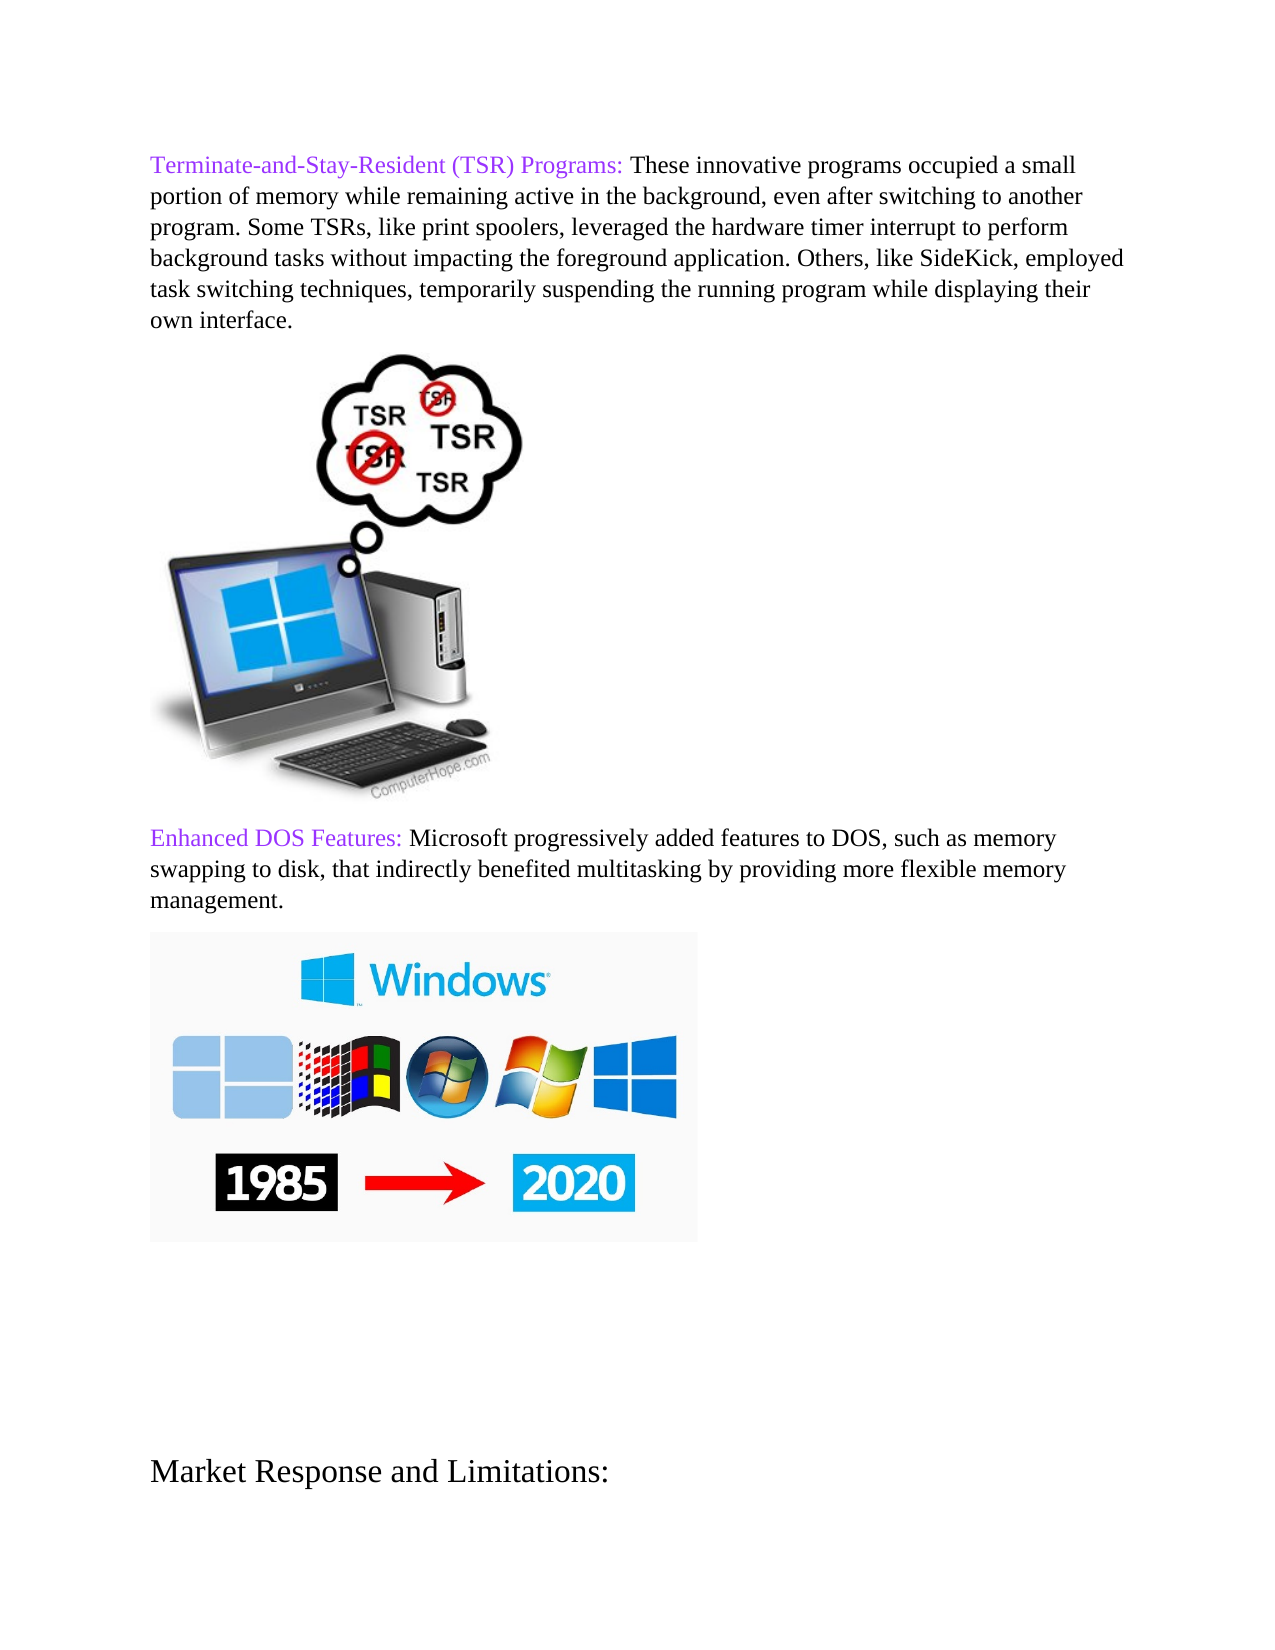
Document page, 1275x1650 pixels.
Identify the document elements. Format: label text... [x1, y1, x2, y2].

text Market Response and Limitations: [150, 1451, 1125, 1489]
picture [150, 932, 698, 1242]
picture [150, 352, 525, 804]
text Terminate-and-Stay-Resident (TSR) Programs: These innovative programs occupied a small portion of memory while remaining active in the background, even after switching to another program. Some TSRs, like print spoolers, leveraged the hardware timer interrupt to perform background tasks without impacting the foreground application. Others, like SideKick, employed task switching techniques, temporarily suspending the running program while displaying their own interface. [150, 150, 1125, 334]
text Enhanced DOS Features: Microsoft progressively added features to DOS, such as memory swapping to disk, that indirectly benefited multitasking by providing more flexible memory management. [150, 823, 1125, 914]
